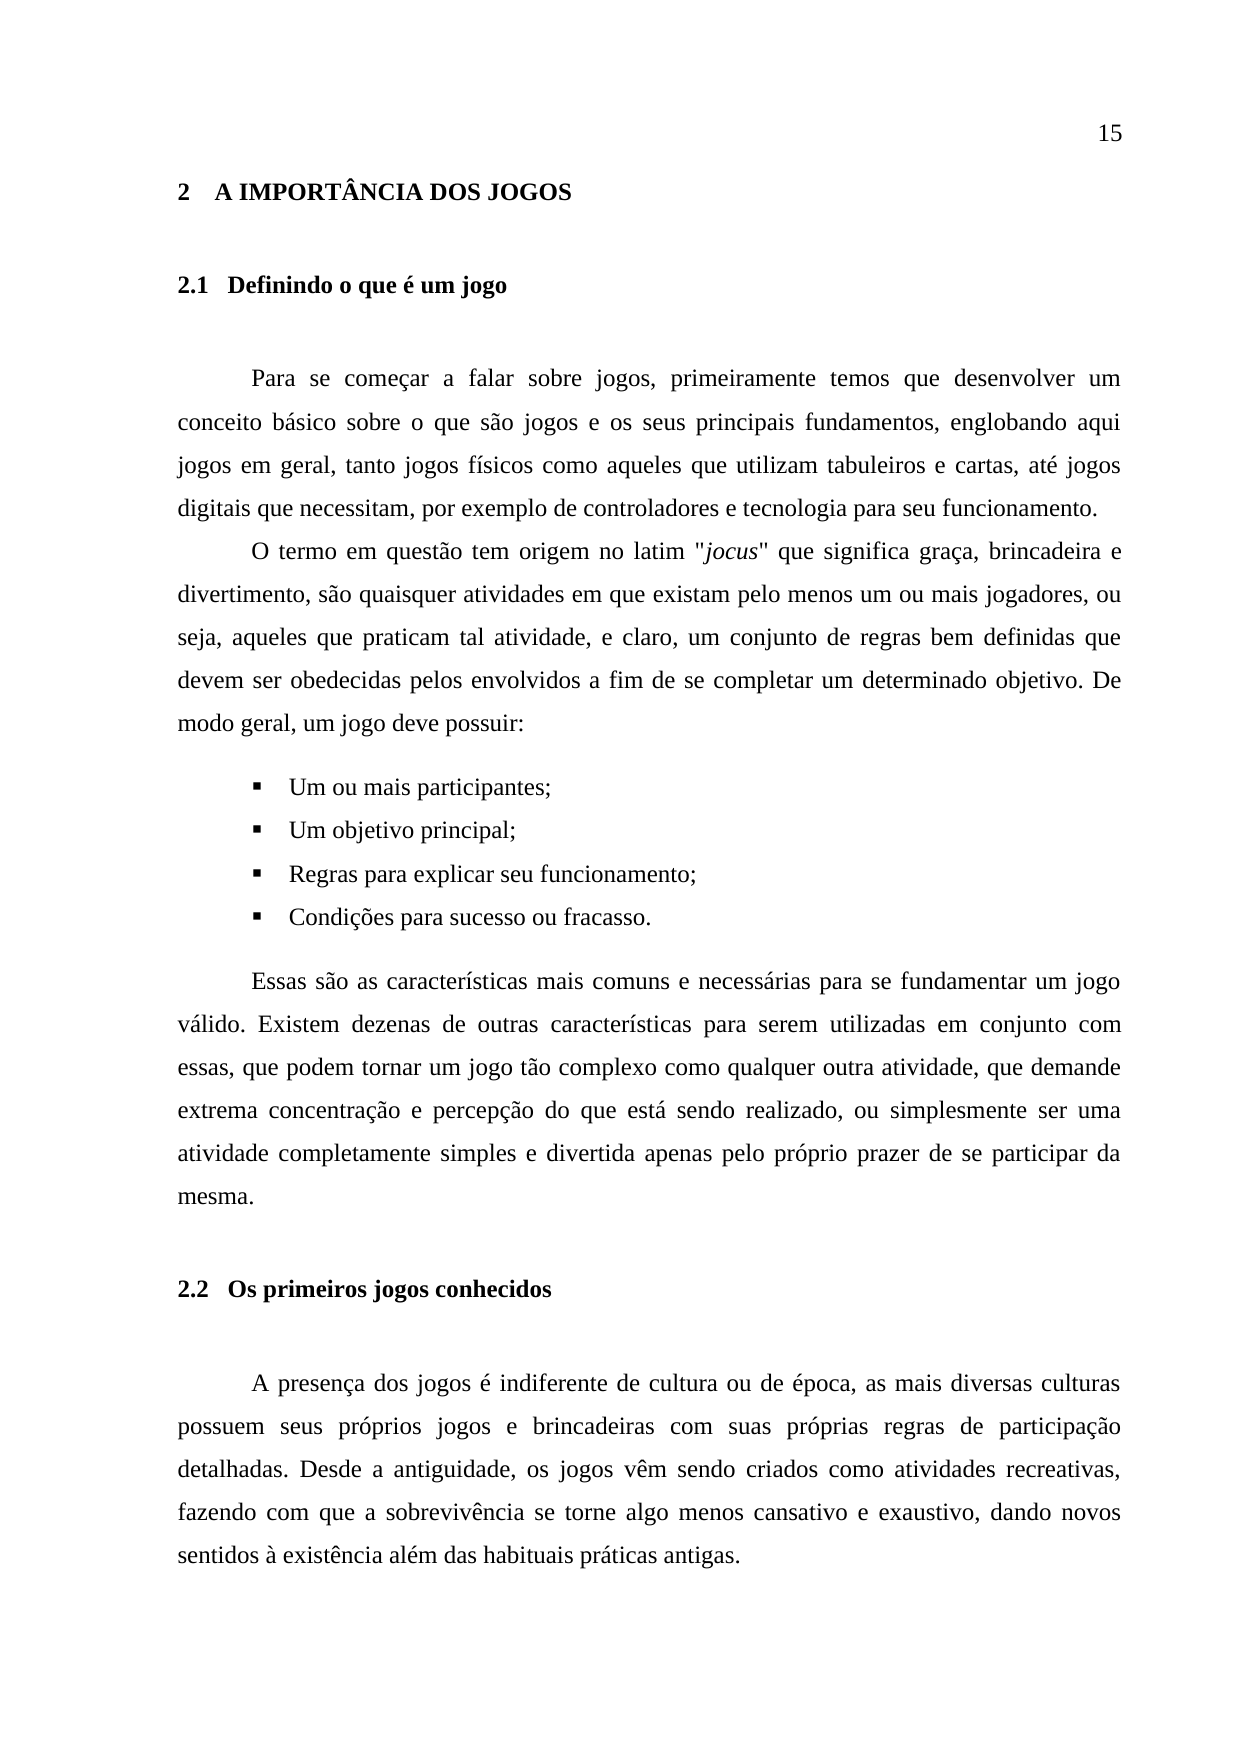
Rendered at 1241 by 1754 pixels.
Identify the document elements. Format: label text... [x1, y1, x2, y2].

text Um objetivo principal; [251, 816, 1122, 844]
text Condições para sucesso ou fracasso. [251, 902, 1122, 931]
text O termo em questão tem origem no latim "jocus" que significa graça, brincadeira e divertimento, são quaisquer atividades em que existam pelo menos um ou mais jogadores, ou seja, aqueles que praticam tal atividade, e claro, um conjunto de regras bem definidas que devem ser obedecidas pelos envolvidos a fim de se completar um determinado objetivo. De modo geral, um jogo deve possuir: [177, 536, 1122, 737]
text Um ou mais participantes; [251, 772, 1122, 801]
text Para se começar a falar sobre jogos, primeiramente temos que desenvolver um conceito básico sobre o que são jogos e os seus principais fundamentos, englobando aqui jogos em geral, tanto jogos físicos como aqueles que utilizam tabuleiros e cartas, até jogos digitais que necessitam, por exemplo de controladores e tecnologia para seu funcionamento. [177, 363, 1122, 522]
text Definindo o que é um jogo [177, 270, 1122, 299]
text Essas são as características mais comuns e necessárias para se fundamentar um jogo válido. Existem dezenas de outras características para serem utilizadas em conjunto com essas, que podem tornar um jogo tão complexo como qualquer outra atividade, que demande extrema concentração e percepção do que está sendo realizado, ou simplesmente ser uma atividade completamente simples e divertida apenas pelo próprio prazer de se participar da mesma. [177, 966, 1122, 1210]
text Regras para explicar seu funcionamento; [251, 859, 1122, 887]
text A presença dos jogos é indiferente de cultura ou de época, as mais diversas culturas possuem seus próprios jogos e brincadeiras com suas próprias regras de participação detalhadas. Desde a antiguidade, os jogos vêm sendo criados como atividades recreativas, fazendo com que a sobrevivência se torne algo menos cansativo e exaustivo, dando novos sentidos à existência além das habituais práticas antigas. [177, 1368, 1122, 1569]
text Os primeiros jogos conhecidos [177, 1274, 1122, 1303]
text A IMPORTÂNCIA DOS JOGOS [177, 177, 1122, 206]
